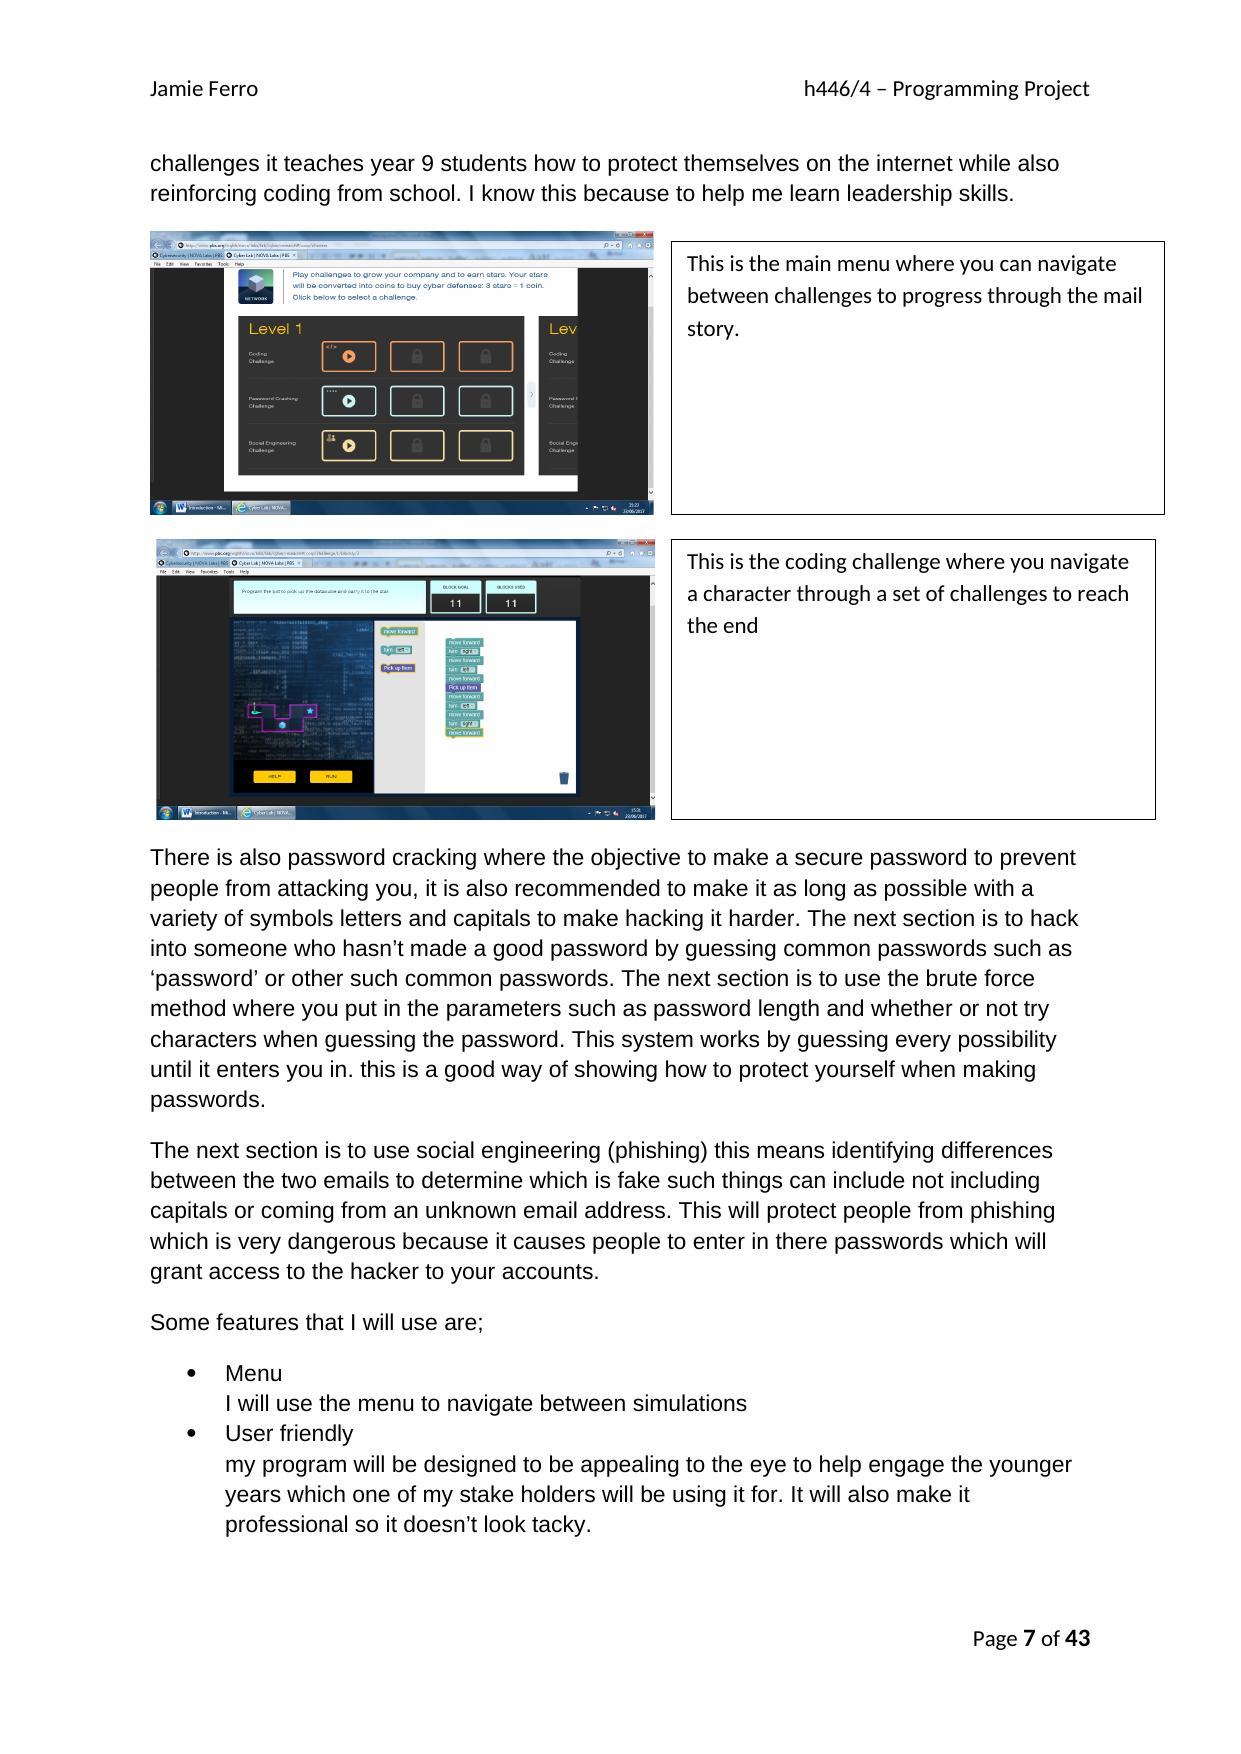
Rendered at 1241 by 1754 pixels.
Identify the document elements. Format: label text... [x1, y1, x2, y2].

text The next section is to use social engineering (phishing) this means identifying differences between the two emails to determine which is fake such things can include not including capitals or coming from an unknown email address. This will protect people from phishing which is very dangerous because it causes people to enter in there passwords which will grant access to the hacker to your accounts. [150, 1137, 1090, 1284]
list Menu I will use the menu to navigate between simulations [187, 1360, 1090, 1417]
list User friendly my program will be designed to be appealing to the eye to help engage the younger years which one of my stake holders will be using it for. It will also make it professional so it doesn’t look tacky. [187, 1420, 1090, 1537]
picture [150, 231, 654, 515]
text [150, 150, 1090, 207]
text There is also password cracking where the objective to make a secure password to prevent people from attacking you, it is also recommended to make it as long as possible with a variety of symbols letters and capitals to make hacking it harder. The next section is to hack into someone who hasn’t made a good password by guessing common passwords such as ‘password’ or other such common passwords. The next section is to use the brute force method where you put in the parameters such as password length and whether or not try characters when guessing the password. This system works by guessing every possibility until it enters you in. this is a good way of showing how to protect yourself when making passwords. [150, 844, 1090, 1112]
picture [156, 539, 656, 820]
text Some features that I will use are; [150, 1309, 1090, 1335]
